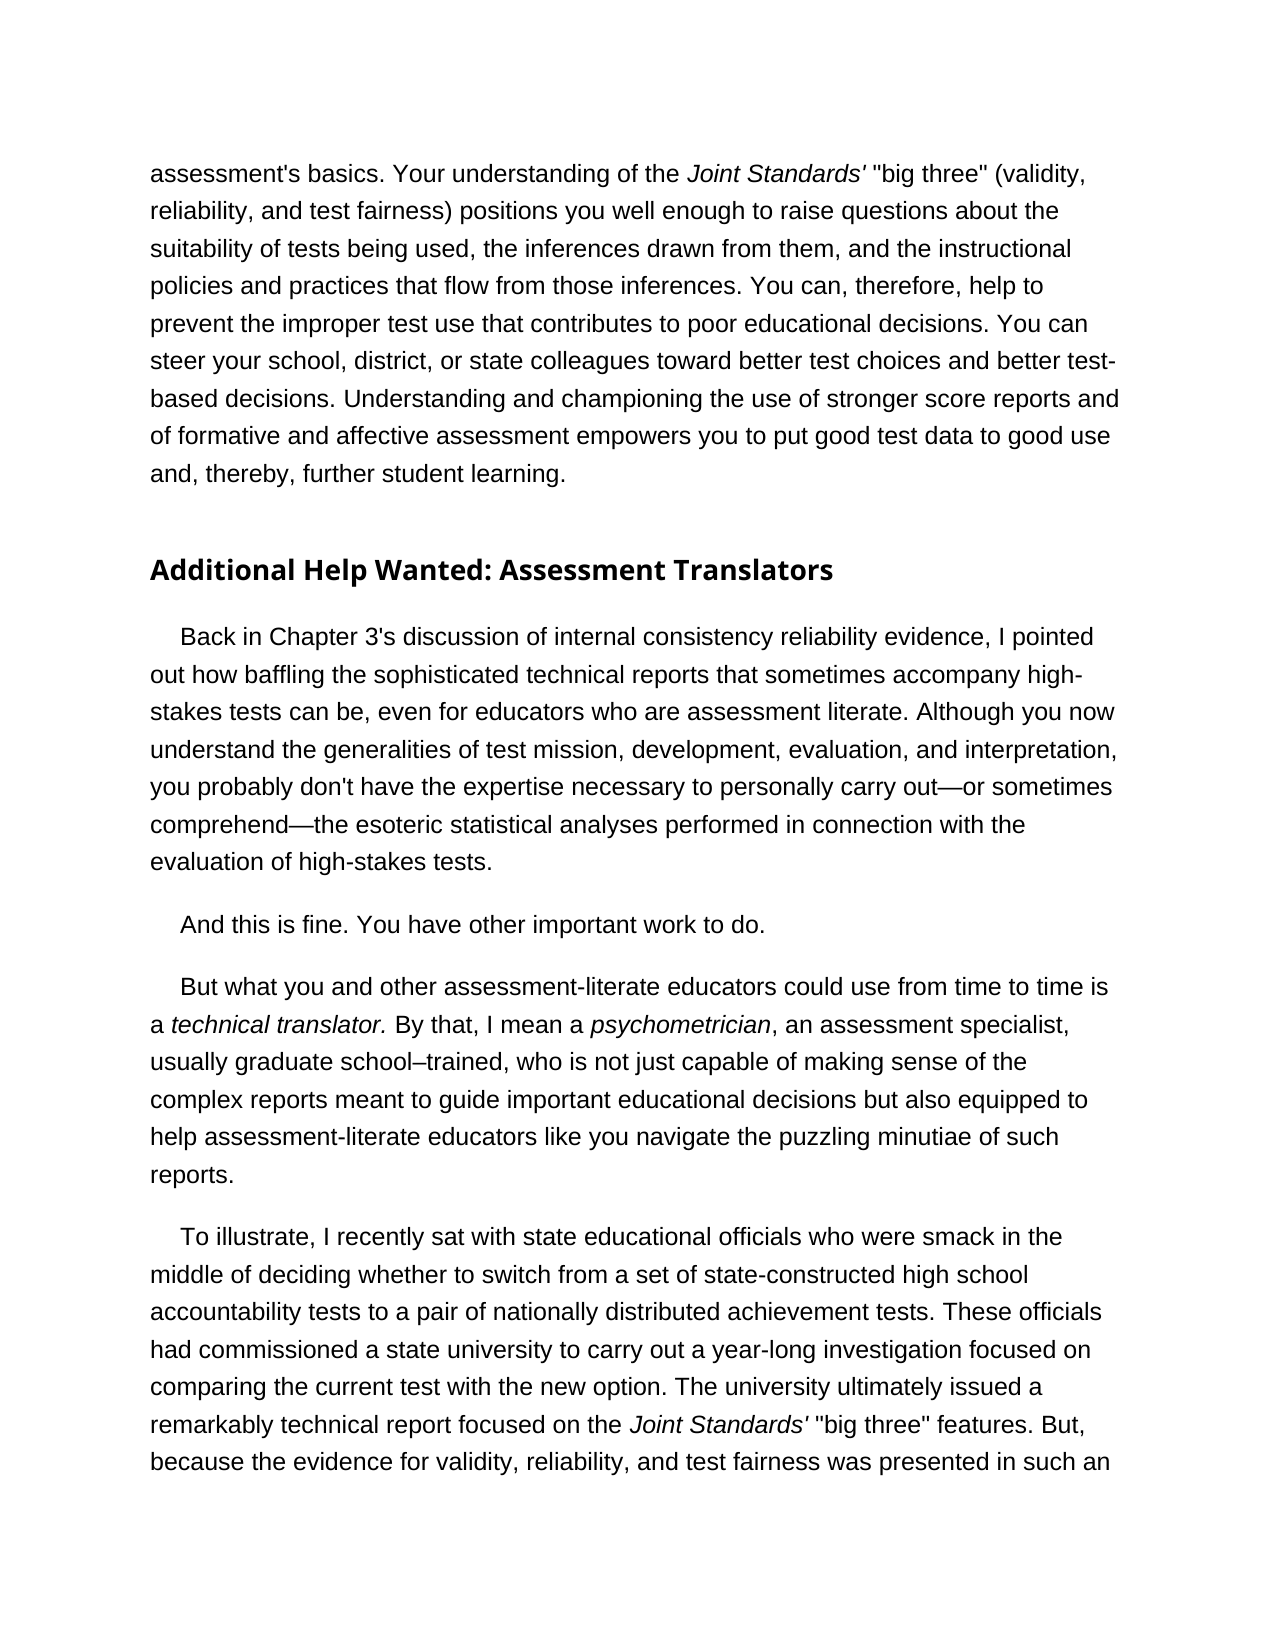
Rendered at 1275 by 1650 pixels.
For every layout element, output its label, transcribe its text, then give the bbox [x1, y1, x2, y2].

text But what you and other assessment-literate educators could use from time to time is a technical translator. By that, I mean a psychometrician, an assessment specialist, usually graduate school–trained, who is not just capable of making sense of the complex reports meant to guide important educational decisions but also equipped to help assessment-literate educators like you navigate the puzzling minutiae of such reports. [150, 963, 1125, 1188]
text Back in Chapter 3's discussion of internal consistency reliability evidence, I pointed out how baffling the sophisticated technical reports that sometimes accompany high-stakes tests can be, even for educators who are assessment literate. Although you now understand the generalities of test mission, development, evaluation, and interpretation, you probably don't have the expertise necessary to personally carry out—or sometimes comprehend—the esoteric statistical analyses performed in connection with the evaluation of high-stakes tests. [150, 613, 1125, 876]
text And this is fine. You have other important work to do. [150, 901, 1125, 938]
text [150, 150, 1125, 487]
subtitle Additional Help Wanted: Assessment Translators [150, 550, 1125, 588]
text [150, 1213, 1125, 1476]
